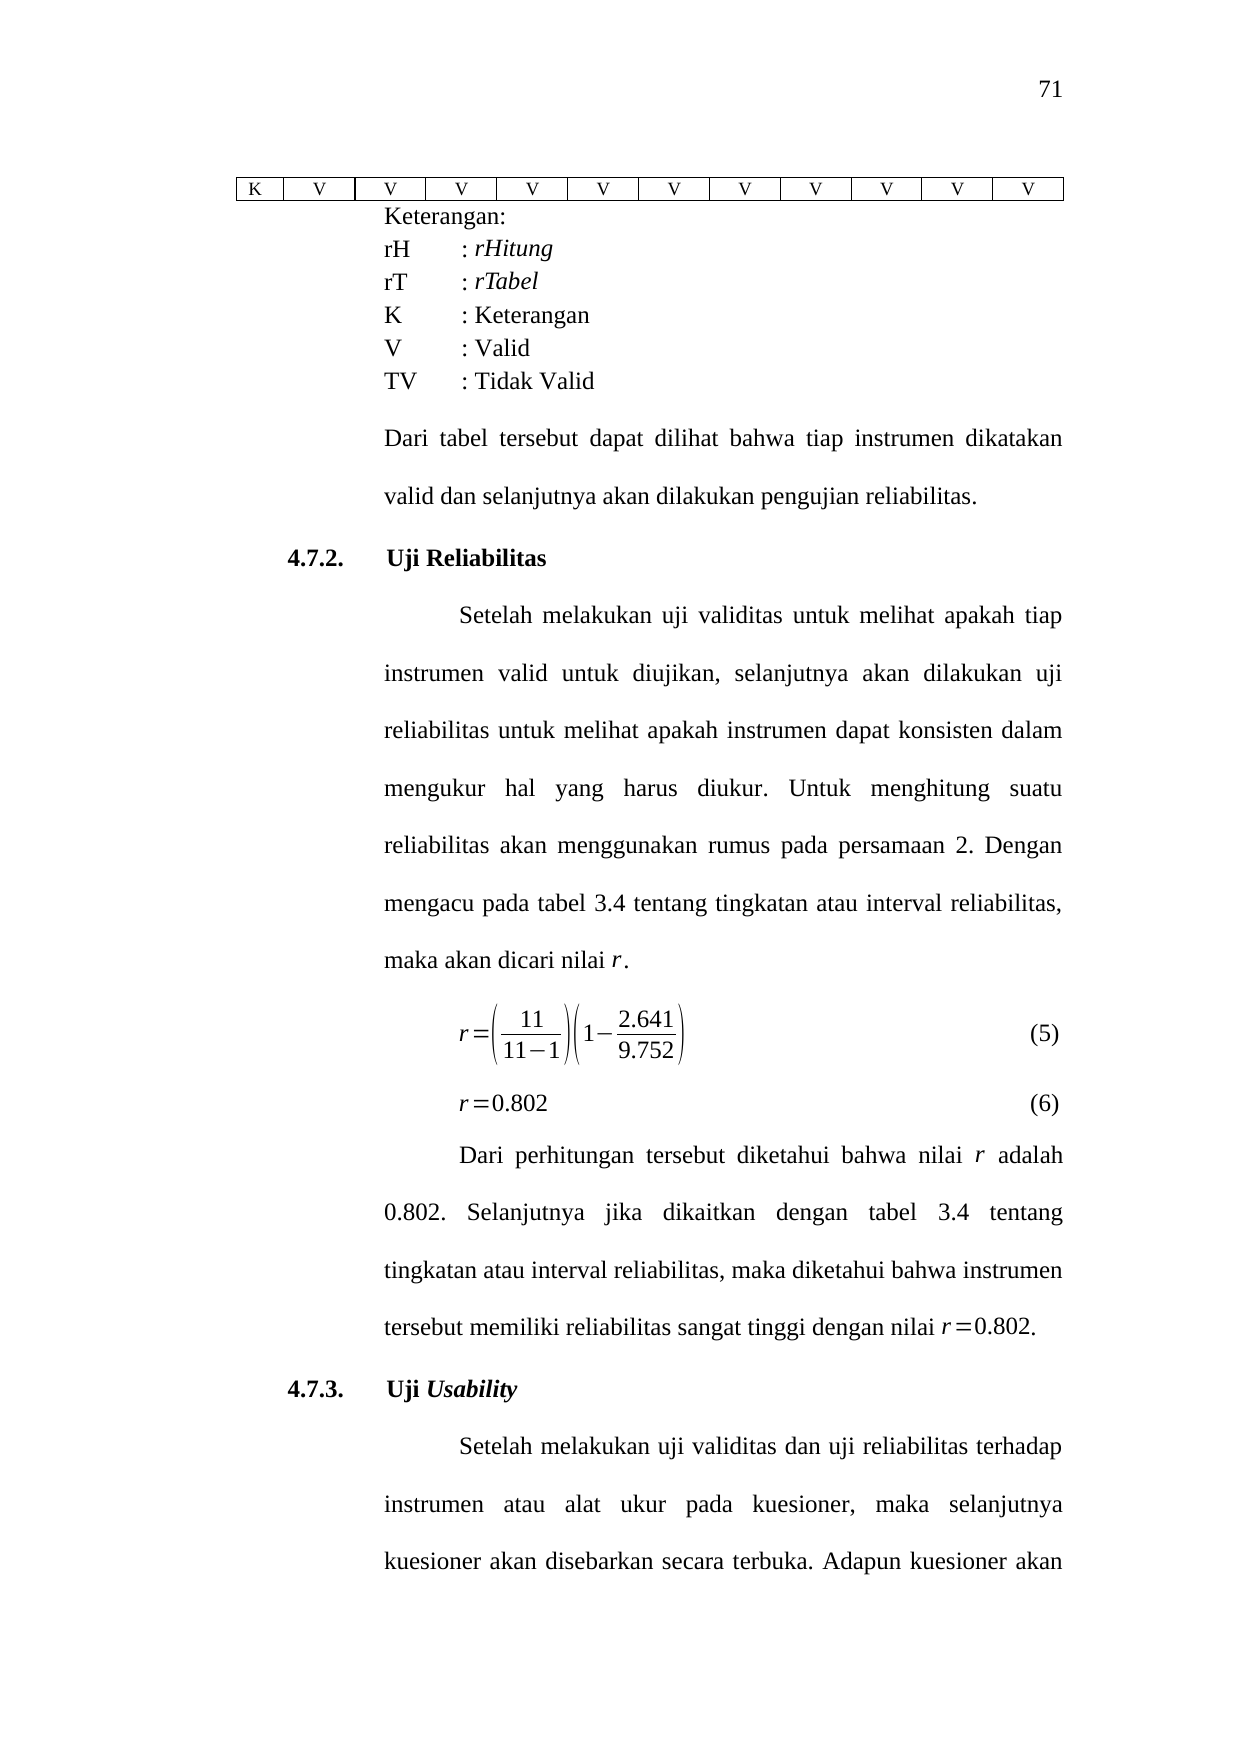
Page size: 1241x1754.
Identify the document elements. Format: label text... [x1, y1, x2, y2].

table_cell V [710, 178, 780, 200]
text (6) [384, 1088, 1063, 1119]
table_cell V [852, 178, 921, 200]
table_cell V [497, 178, 567, 200]
subtitle Uji Reliabilitas [287, 543, 1063, 571]
subtitle Uji Usability [287, 1374, 1063, 1403]
text K : Keterangan [384, 300, 1063, 329]
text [384, 1431, 1063, 1575]
text (5) [384, 1003, 1063, 1068]
text Keterangan: [384, 201, 1063, 229]
table_cell V [568, 178, 638, 200]
text Dari perhitungan tersebut diketahui bahwa nilai adalah 0.802. Selanjutnya jika dikaitkan dengan tabel 3.4 tentang tingkatan atau interval reliabilitas, maka diketahui bahwa instrumen tersebut memiliki reliabilitas sangat tinggi dengan nilai . [384, 1140, 1063, 1341]
table_cell V [781, 178, 851, 200]
text rH : [384, 234, 1063, 263]
table_cell K [237, 178, 283, 200]
text Setelah melakukan uji validitas untuk melihat apakah tiap instrumen valid untuk diujikan, selanjutnya akan dilakukan uji reliabilitas untuk melihat apakah instrumen dapat konsisten dalam mengukur hal yang harus diukur. Untuk menghitung suatu reliabilitas akan menggunakan rumus pada persamaan 2. Dengan mengacu pada tabel 3.4 tentang tingkatan atau interval reliabilitas, maka akan dicari nilai . [384, 600, 1063, 974]
table_cell V [639, 178, 709, 200]
table_cell V [922, 178, 992, 200]
table_cell V [356, 178, 425, 200]
table_cell V [284, 178, 354, 200]
text V : Valid [384, 333, 1063, 362]
text Dari tabel tersebut dapat dilihat bahwa tiap instrumen dikatakan valid dan selanjutnya akan dilakukan pengujian reliabilitas. [384, 423, 1063, 510]
table_cell V [993, 178, 1063, 200]
table_cell V [426, 178, 496, 200]
text rT : [384, 267, 1063, 296]
text TV : Tidak Valid [384, 366, 1063, 395]
